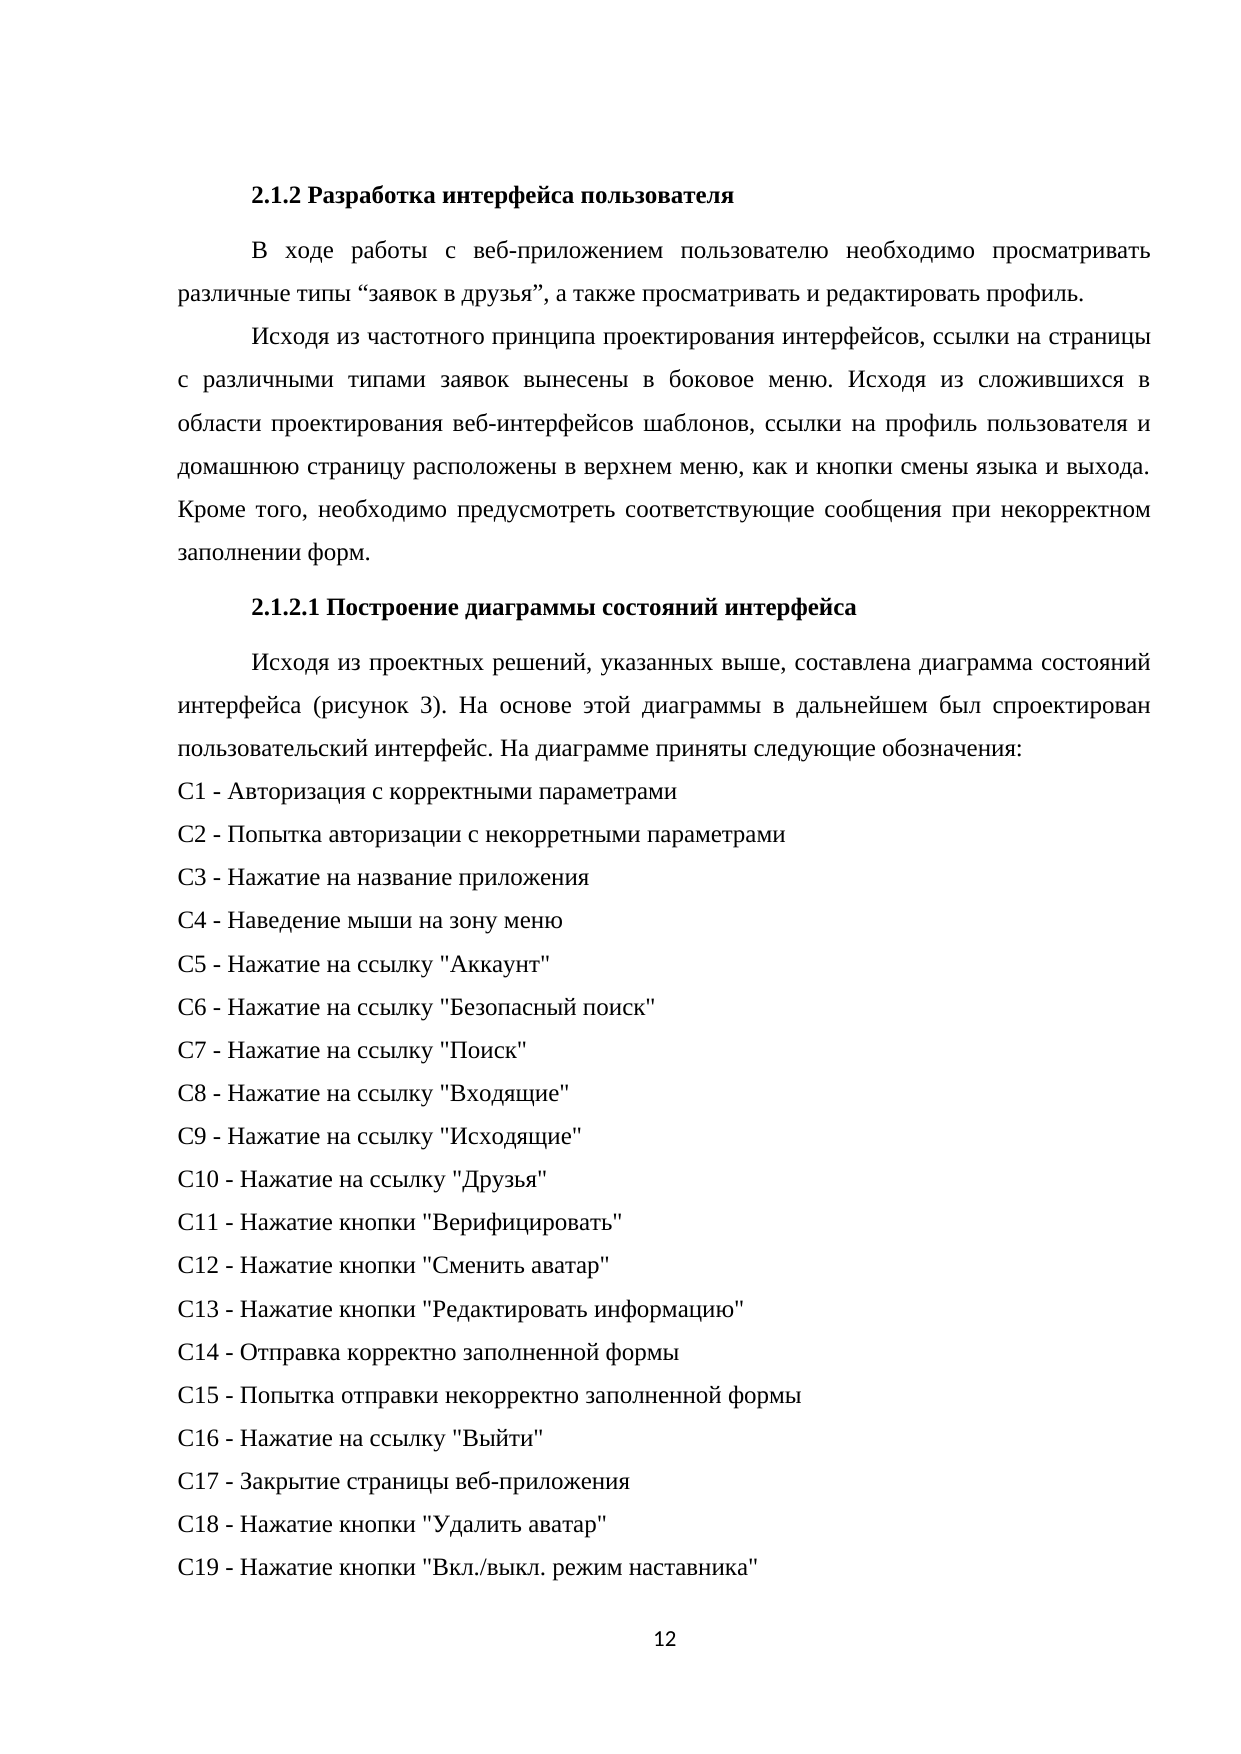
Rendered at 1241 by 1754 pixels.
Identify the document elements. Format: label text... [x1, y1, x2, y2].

text С7 - Нажатие на ссылку "Поиск" [177, 1035, 1152, 1064]
text С14 - Отправка корректно заполненной формы [177, 1337, 1152, 1366]
text С19 - Нажатие кнопки "Вкл./выкл. режим наставника" [177, 1552, 1152, 1581]
text С2 - Попытка авторизации с некорретными параметрами [177, 819, 1152, 848]
text В ходе работы с веб-приложением пользователю необходимо просматривать различные типы “заявок в друзья”, а также просматривать и редактировать профиль. [177, 235, 1152, 307]
text С17 - Закрытие страницы веб-приложения [177, 1466, 1152, 1495]
text С1 - Авторизация с корректными параметрами [177, 776, 1152, 805]
text С5 - Нажатие на ссылку "Аккаунт" [177, 949, 1152, 977]
text Исходя из частотного принципа проектирования интерфейсов, ссылки на страницы с различными типами заявок вынесены в боковое меню. Исходя из сложившихся в области проектирования веб-интерфейсов шаблонов, ссылки на профиль пользователя и домашнюю страницу расположены в верхнем меню, как и кнопки смены языка и выхода. Кроме того, необходимо предусмотреть соответствующие сообщения при некорректном заполнении форм. [177, 321, 1152, 566]
subtitle 2.1.2 Разработка интерфейса пользователя [177, 180, 1152, 209]
text С16 - Нажатие на ссылку "Выйти" [177, 1423, 1152, 1452]
text Исходя из проектных решений, указанных выше, составлена диаграмма состояний интерфейса (рисунок 3). На основе этой диаграммы в дальнейшем был спроектирован пользовательский интерфейс. На диаграмме приняты следующие обозначения: [177, 647, 1152, 762]
text С8 - Нажатие на ссылку "Входящие" [177, 1078, 1152, 1107]
text С18 - Нажатие кнопки "Удалить аватар" [177, 1509, 1152, 1538]
text С12 - Нажатие кнопки "Сменить аватар" [177, 1251, 1152, 1279]
text C4 - Наведение мыши на зону меню [177, 906, 1152, 934]
text С6 - Нажатие на ссылку "Безопасный поиск" [177, 992, 1152, 1021]
text С15 - Попытка отправки некорректно заполненной формы [177, 1380, 1152, 1409]
text С13 - Нажатие кнопки "Редактировать информацию" [177, 1294, 1152, 1322]
subtitle 2.1.2.1 Построение диаграммы состояний интерфейса [177, 592, 1152, 621]
text С10 - Нажатие на ссылку "Друзья" [177, 1164, 1152, 1193]
text С11 - Нажатие кнопки "Верифицировать" [177, 1207, 1152, 1236]
text С3 - Нажатие на название приложения [177, 862, 1152, 891]
text С9 - Нажатие на ссылку "Исходящие" [177, 1121, 1152, 1150]
